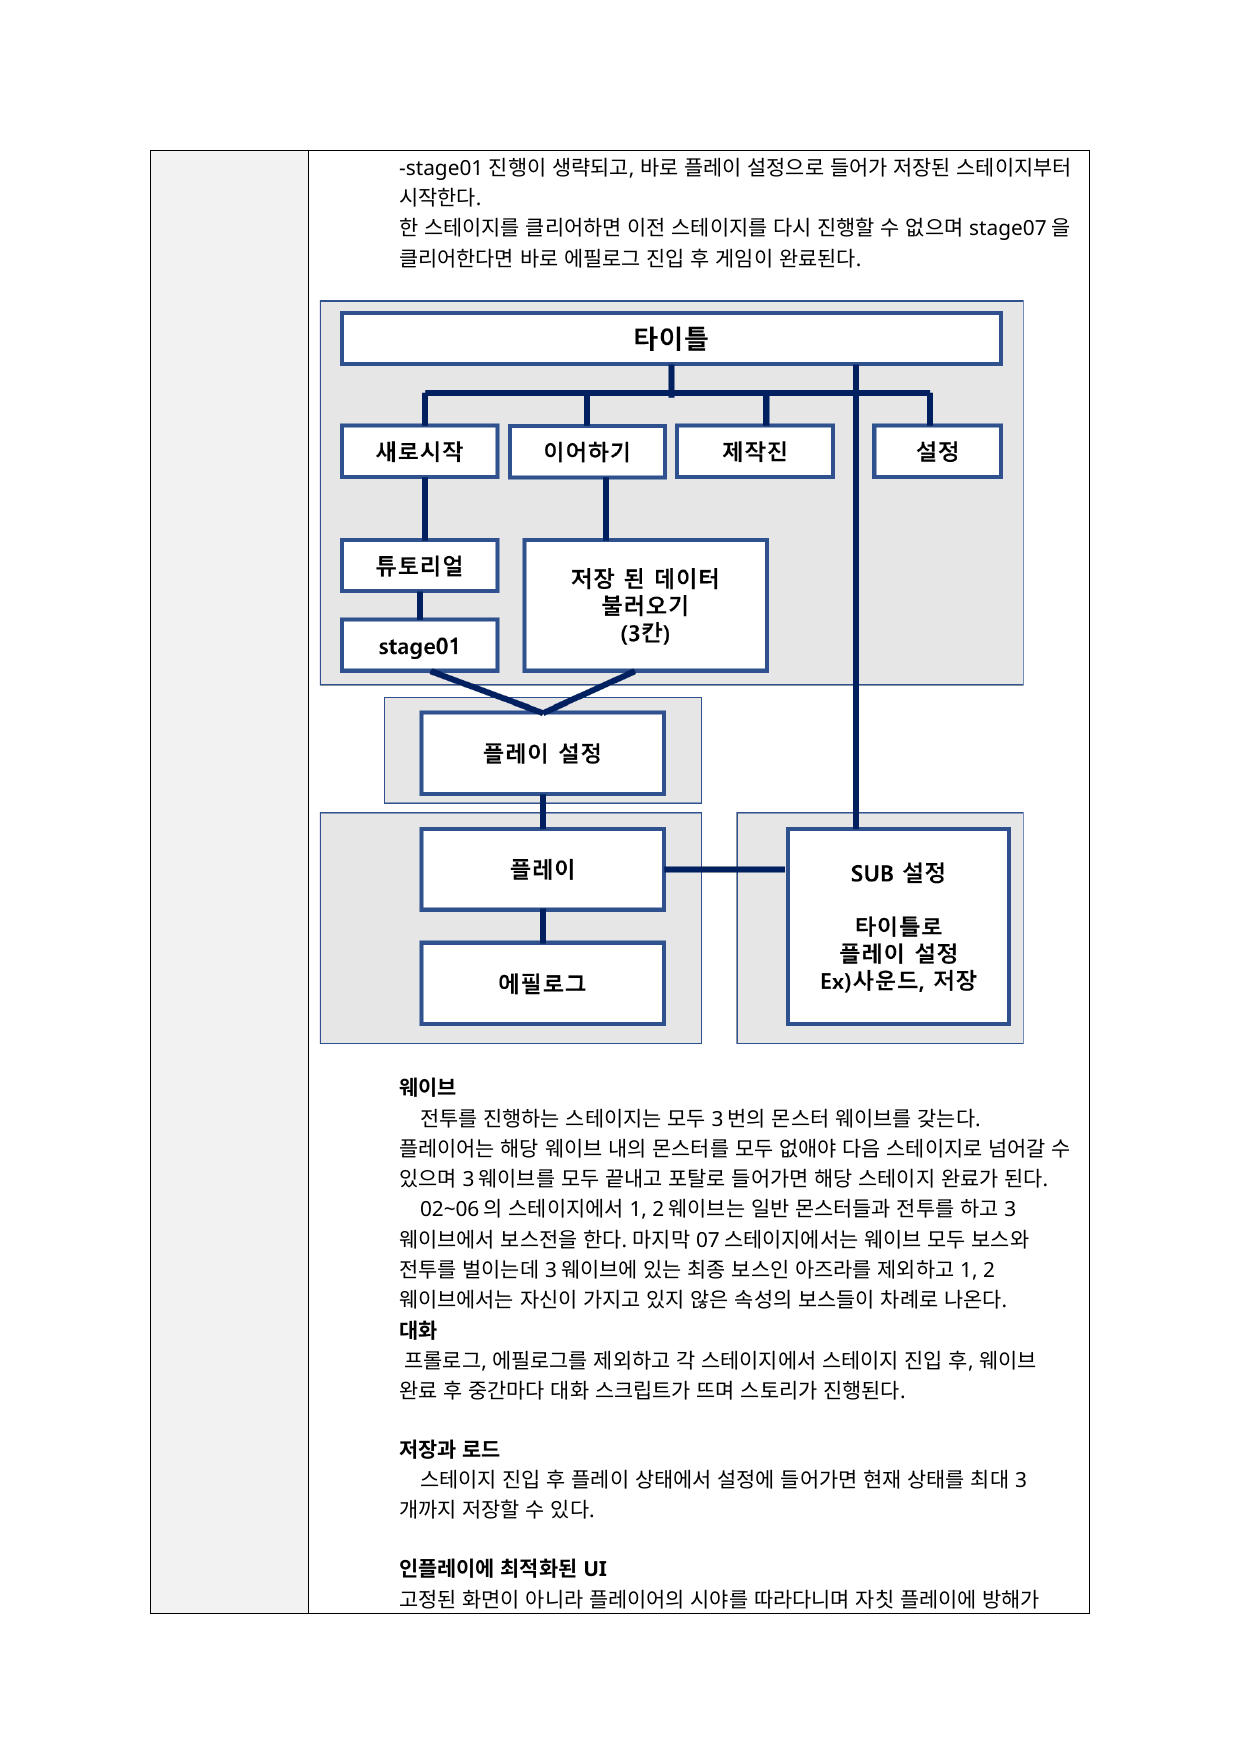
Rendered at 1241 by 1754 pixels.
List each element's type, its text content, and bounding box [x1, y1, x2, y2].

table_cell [309, 151, 1089, 1613]
table_cell 소개 [151, 151, 308, 1613]
picture [319, 300, 1024, 1044]
